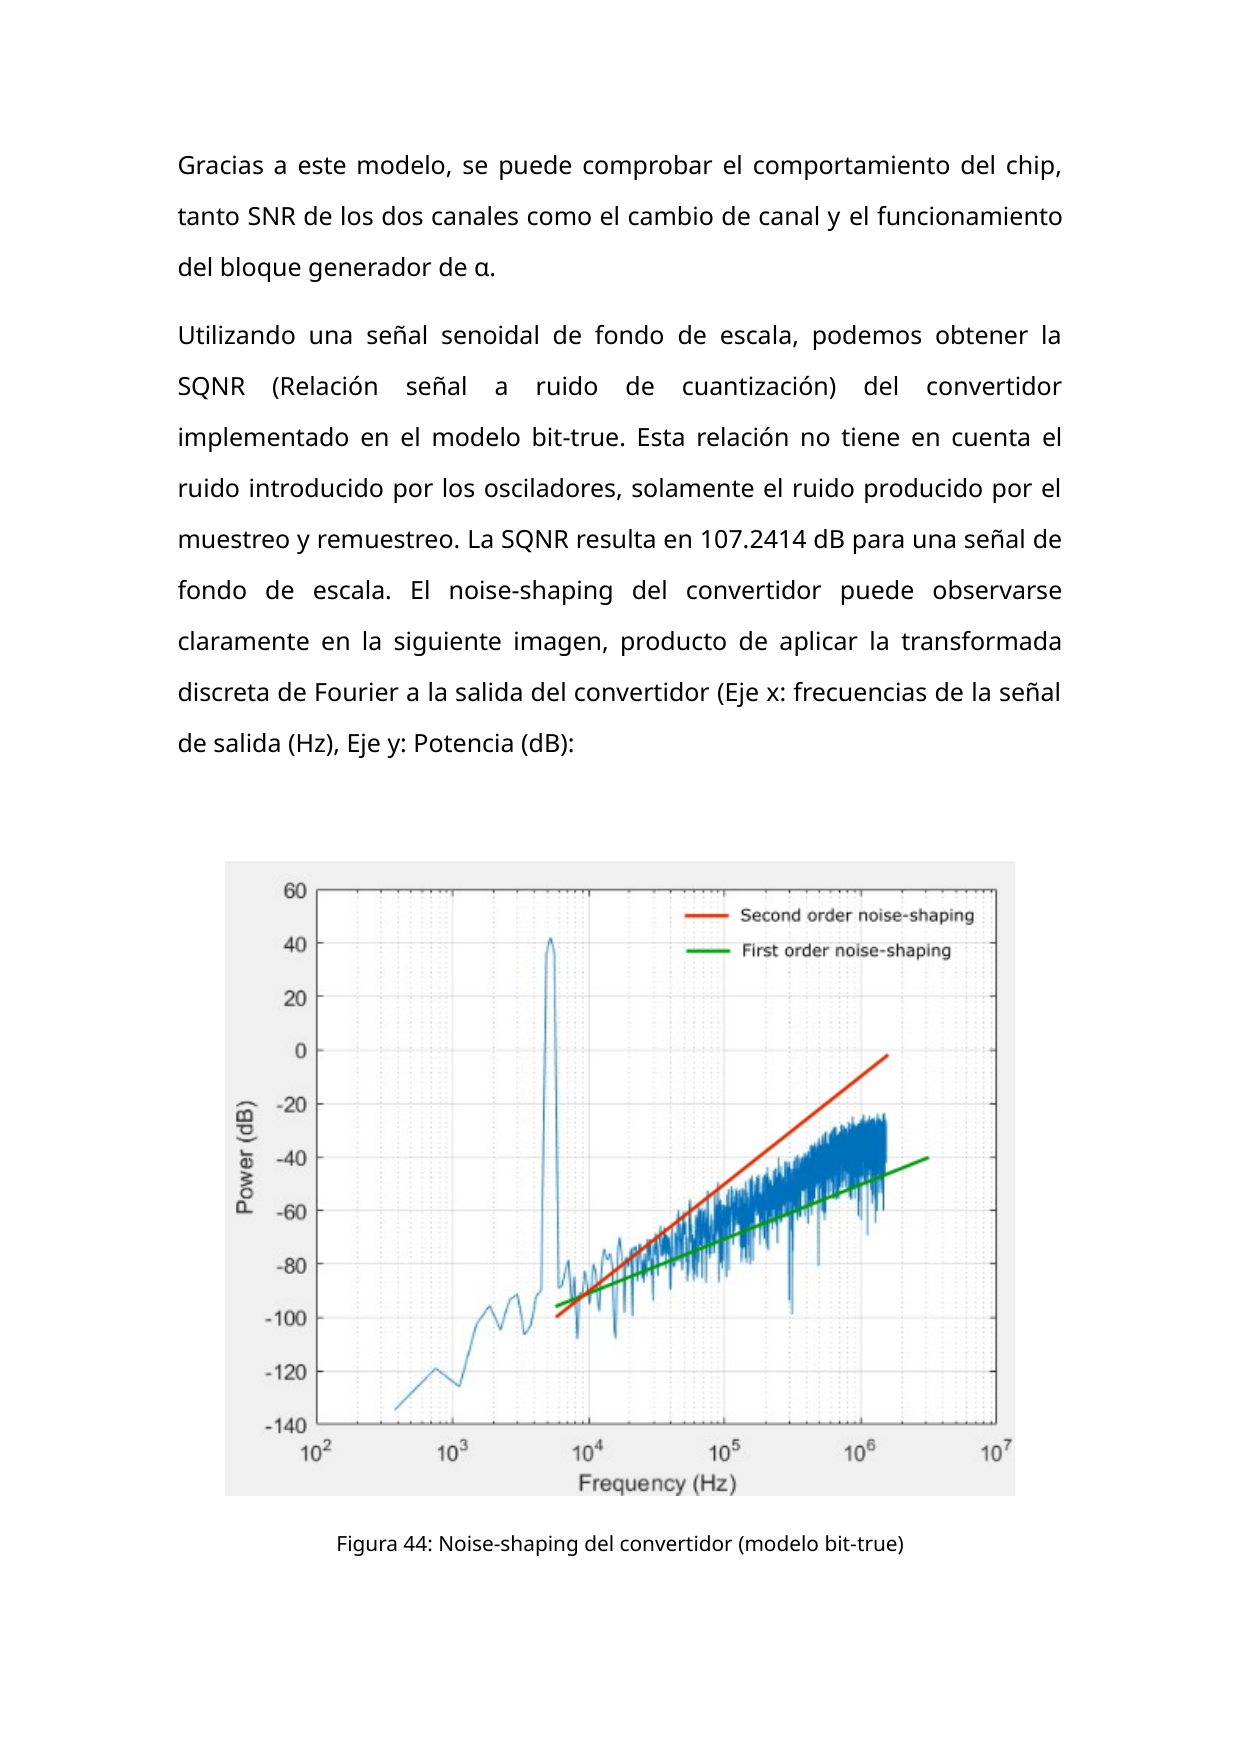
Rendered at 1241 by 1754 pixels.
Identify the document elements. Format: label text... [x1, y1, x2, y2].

picture [224, 861, 1016, 1496]
text Utilizando una señal senoidal de fondo de escala, podemos obtener la SQNR (Relación señal a ruido de cuantización) del convertidor implementado en el modelo bit-true. Esta relación no tiene en cuenta el ruido introducido por los osciladores, solamente el ruido producido por el muestreo y remuestreo. La SQNR resulta en 107.2414 dB para una señal de fondo de escala. El noise-shaping del convertidor puede observarse claramente en la siguiente imagen, producto de aplicar la transformada discreta de Fourier a la salida del convertidor (Eje x: frecuencias de la señal de salida (Hz), Eje y: Potencia (dB): [177, 317, 1063, 760]
text Gracias a este modelo, se puede comprobar el comportamiento del chip, tanto SNR de los dos canales como el cambio de canal y el funcionamiento del bloque generador de α. [177, 148, 1063, 284]
text Figura 44: Noise-shaping del convertidor (modelo bit-true) [177, 1529, 1063, 1558]
